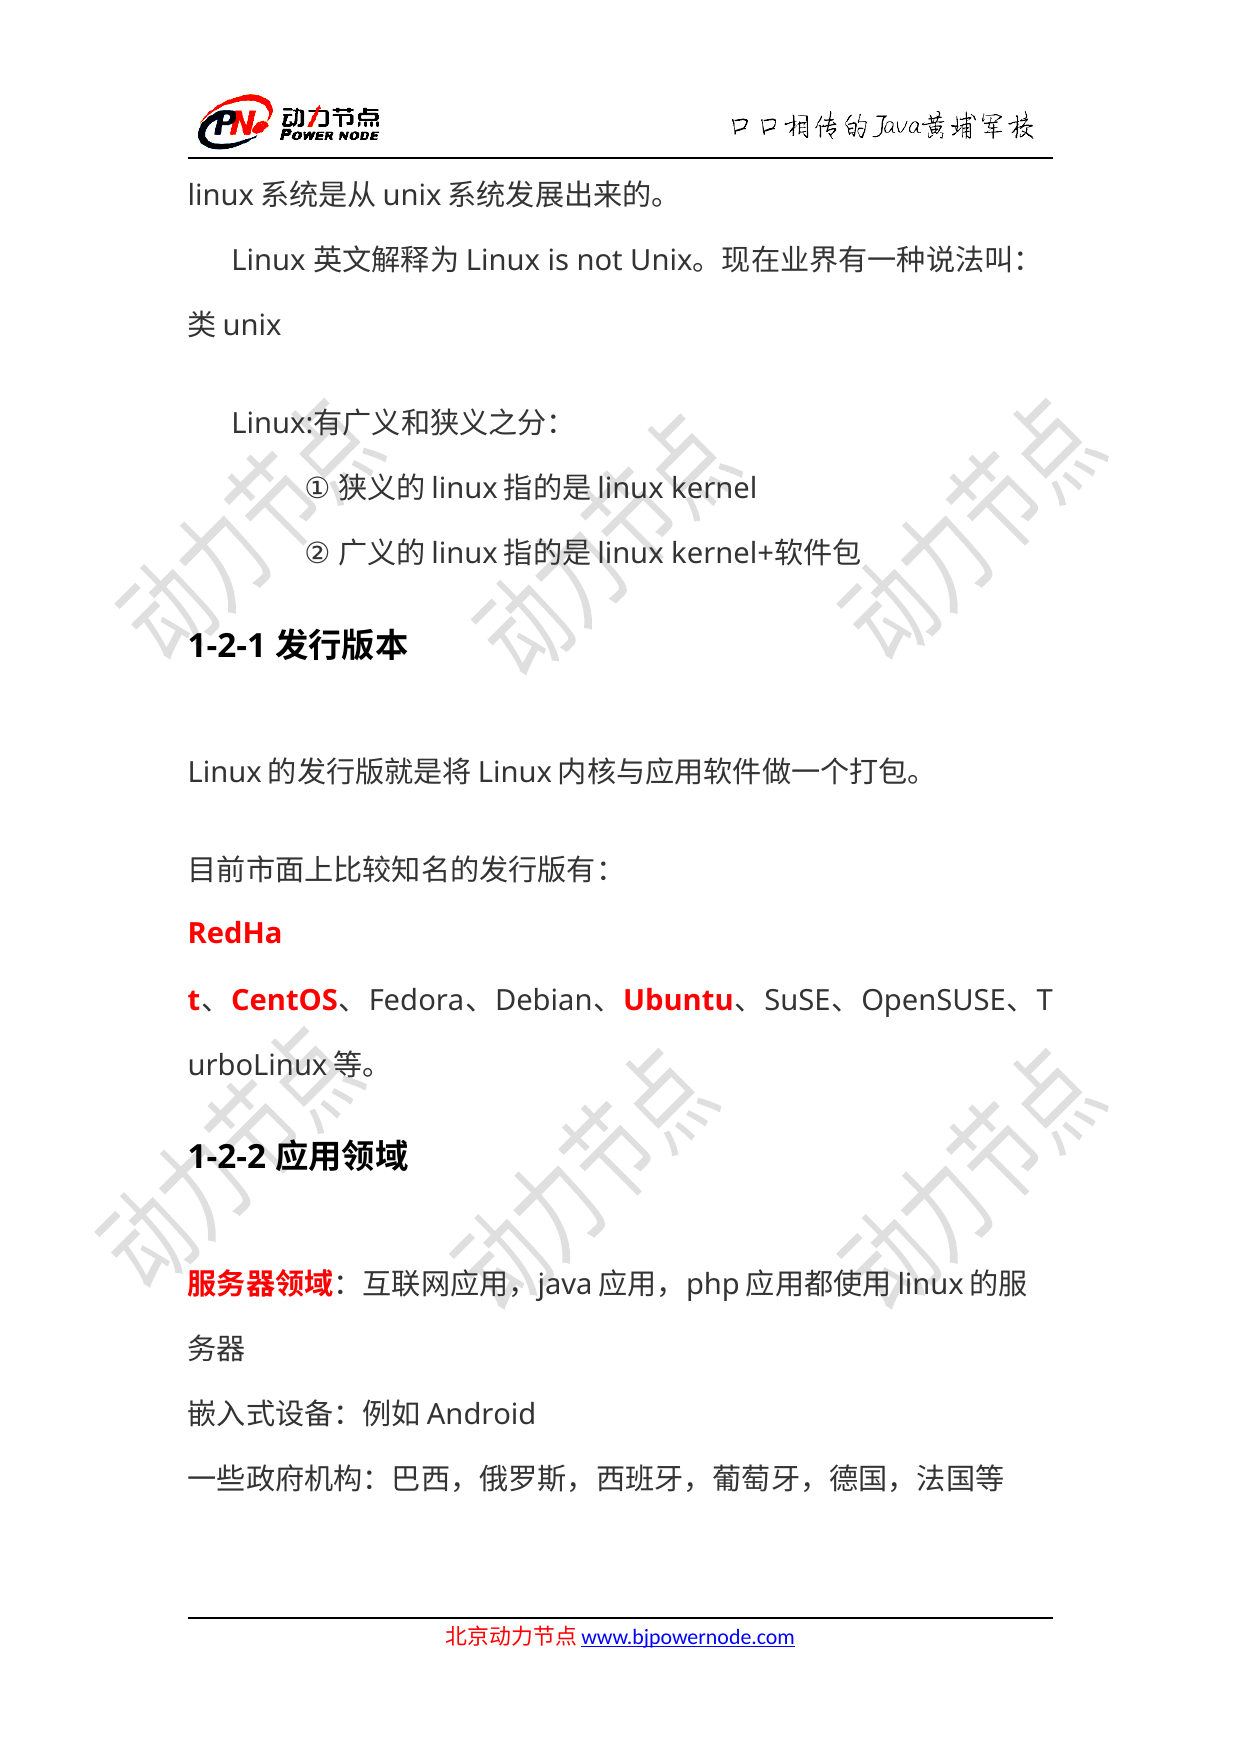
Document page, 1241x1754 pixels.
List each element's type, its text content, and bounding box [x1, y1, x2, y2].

picture [187, 88, 1053, 155]
text Linux 英文解释为 Linux is not Unix。现在业界有一种说法叫：类unix [187, 226, 1053, 356]
text 嵌入式设备：例如Android [187, 1379, 1053, 1444]
subtitle 1-2-1 发行版本 [187, 610, 1053, 675]
text ② 广义的linux指的是linux kernel+软件包 [187, 518, 1053, 583]
subtitle 1-2-2 应用领域 [187, 1122, 1053, 1187]
text 在linux发布之前，有一种操作系统叫unix，由于价格昂贵不开放源码，所以李纳斯·托瓦兹（Linus Torvalds）决心要开发自己免费的操作系统，Linux借鉴了unix的思想，但没有一行unix的代码，linux系统是从unix系统发展出来的。 [187, 161, 1053, 226]
text 服务器领域：互联网应用，java应用，php应用都使用linux的服务器 [187, 1249, 1053, 1379]
text Linux的发行版就是将Linux内核与应用软件做一个打包。 [187, 737, 1053, 802]
text RedHat、CentOS、Fedora、Debian、Ubuntu、SuSE、OpenSUSE、TurboLinux等。 [187, 900, 1053, 1095]
text Linux:有广义和狭义之分： [187, 388, 1053, 453]
text 目前市面上比较知名的发行版有： [187, 835, 1053, 900]
text ① 狭义的linux指的是linux kernel [187, 453, 1053, 518]
text 一些政府机构：巴西，俄罗斯，西班牙，葡萄牙，德国，法国等 [187, 1444, 1053, 1509]
